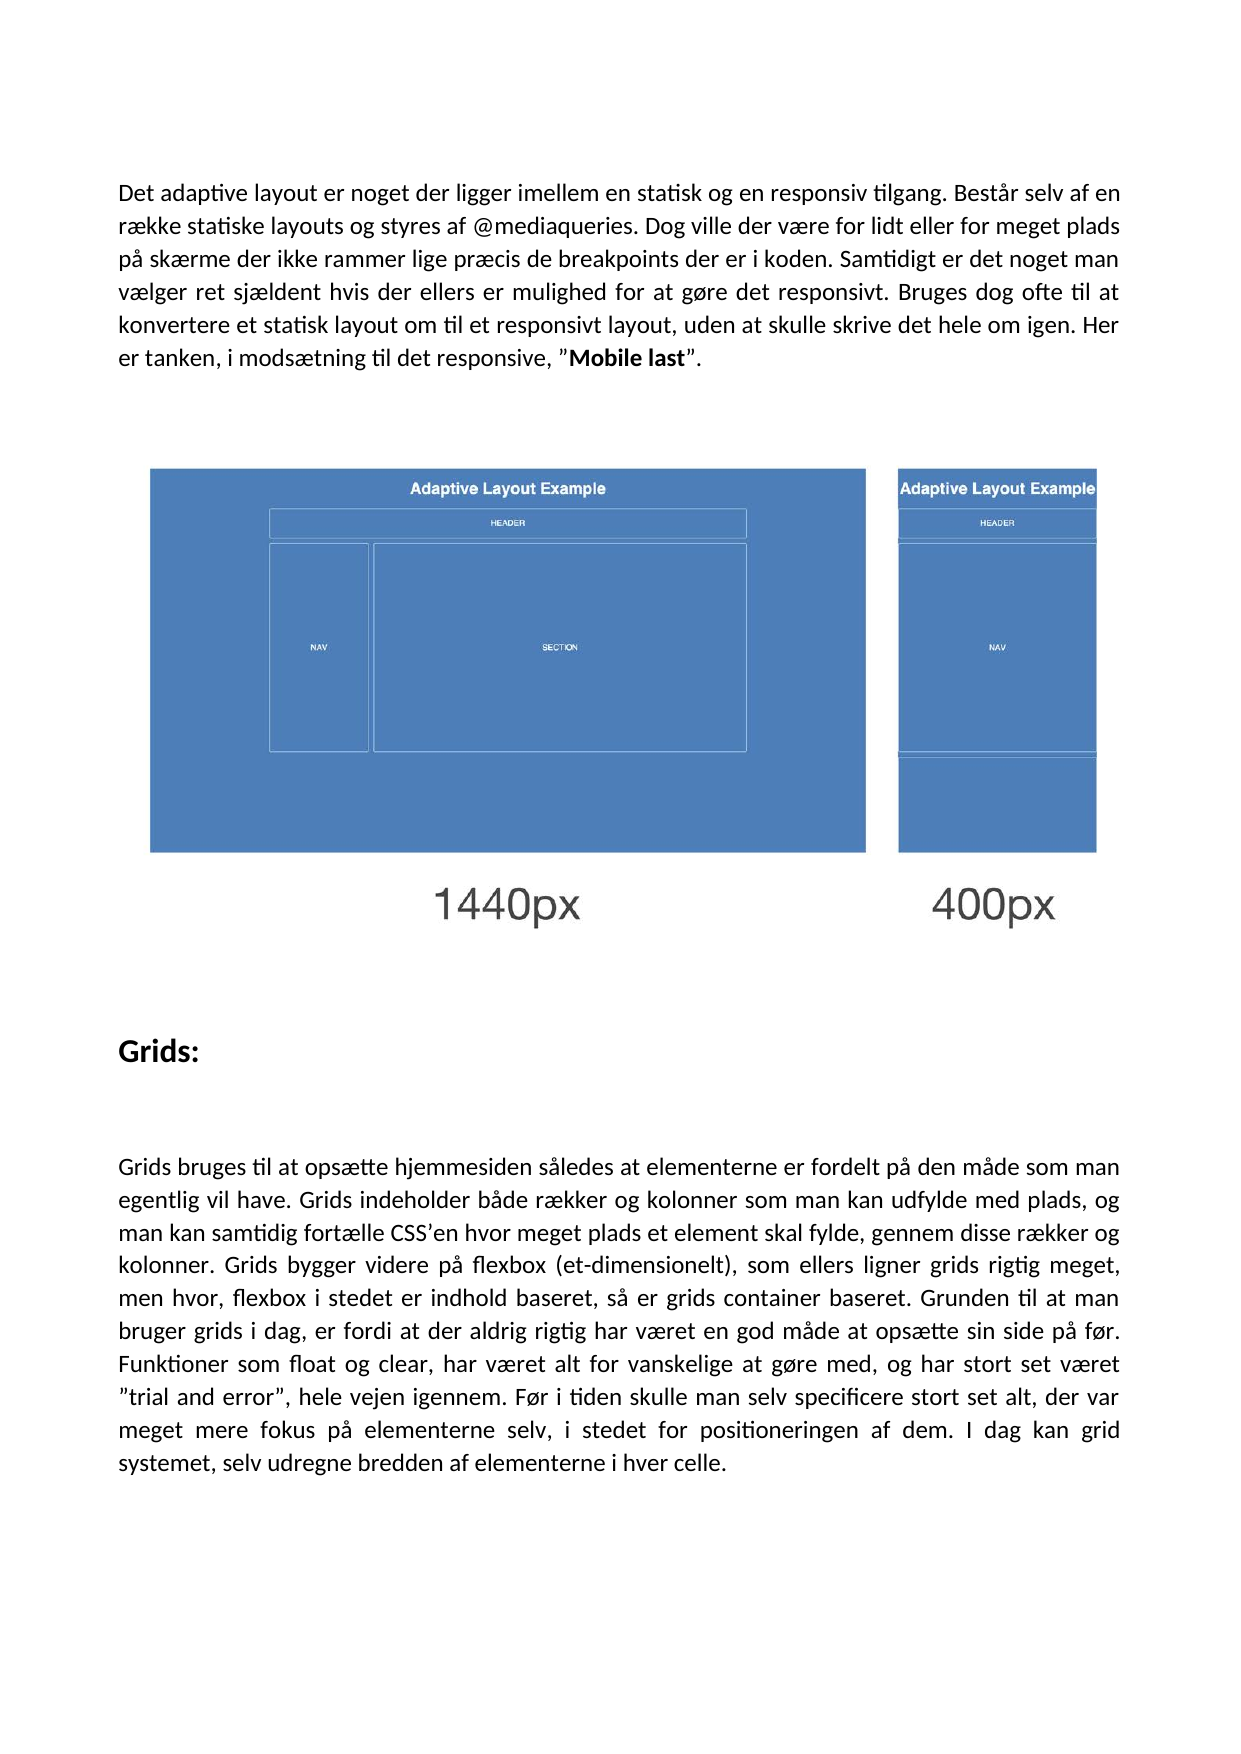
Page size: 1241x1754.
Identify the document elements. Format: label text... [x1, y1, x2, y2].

text Det adaptive layout er noget der ligger imellem en statisk og en responsiv tilgang. Består selv af en række statiske layouts og styres af @mediaqueries. Dog ville der være for lidt eller for meget plads på skærme der ikke rammer lige præcis de breakpoints der er i koden. Samtidigt er det noget man vælger ret sjældent hvis der ellers er mulighed for at gøre det responsivt. Bruges dog ofte til at konvertere et statisk layout om til et responsivt layout, uden at skulle skrive det hele om igen. Her er tanken, i modsætning til det responsive, ”Mobile last”. [118, 177, 1122, 372]
text Grids: [118, 1030, 1122, 1070]
text Grids bruges til at opsætte hjemmesiden således at elementerne er fordelt på den måde som man egentlig vil have. Grids indeholder både rækker og kolonner som man kan udfylde med plads, og man kan samtidig fortælle CSS’en hvor meget plads et element skal fylde, gennem disse rækker og kolonner. Grids bygger videre på flexbox (et-dimensionelt), som ellers ligner grids rigtig meget, men hvor, flexbox i stedet er indhold baseret, så er grids container baseret. Grunden til at man bruger grids i dag, er fordi at der aldrig rigtig har været en god måde at opsætte sin side på før. Funktioner som float og clear, har været alt for vanskelige at gøre med, og har stort set været ”trial and error”, hele vejen igennem. Før i tiden skulle man selv specificere stort set alt, der var meget mere fokus på elementerne selv, i stedet for positioneringen af dem. I dag kan grid systemet, selv udregne bredden af elementerne i hver celle. [118, 1151, 1122, 1478]
picture [118, 441, 1122, 962]
